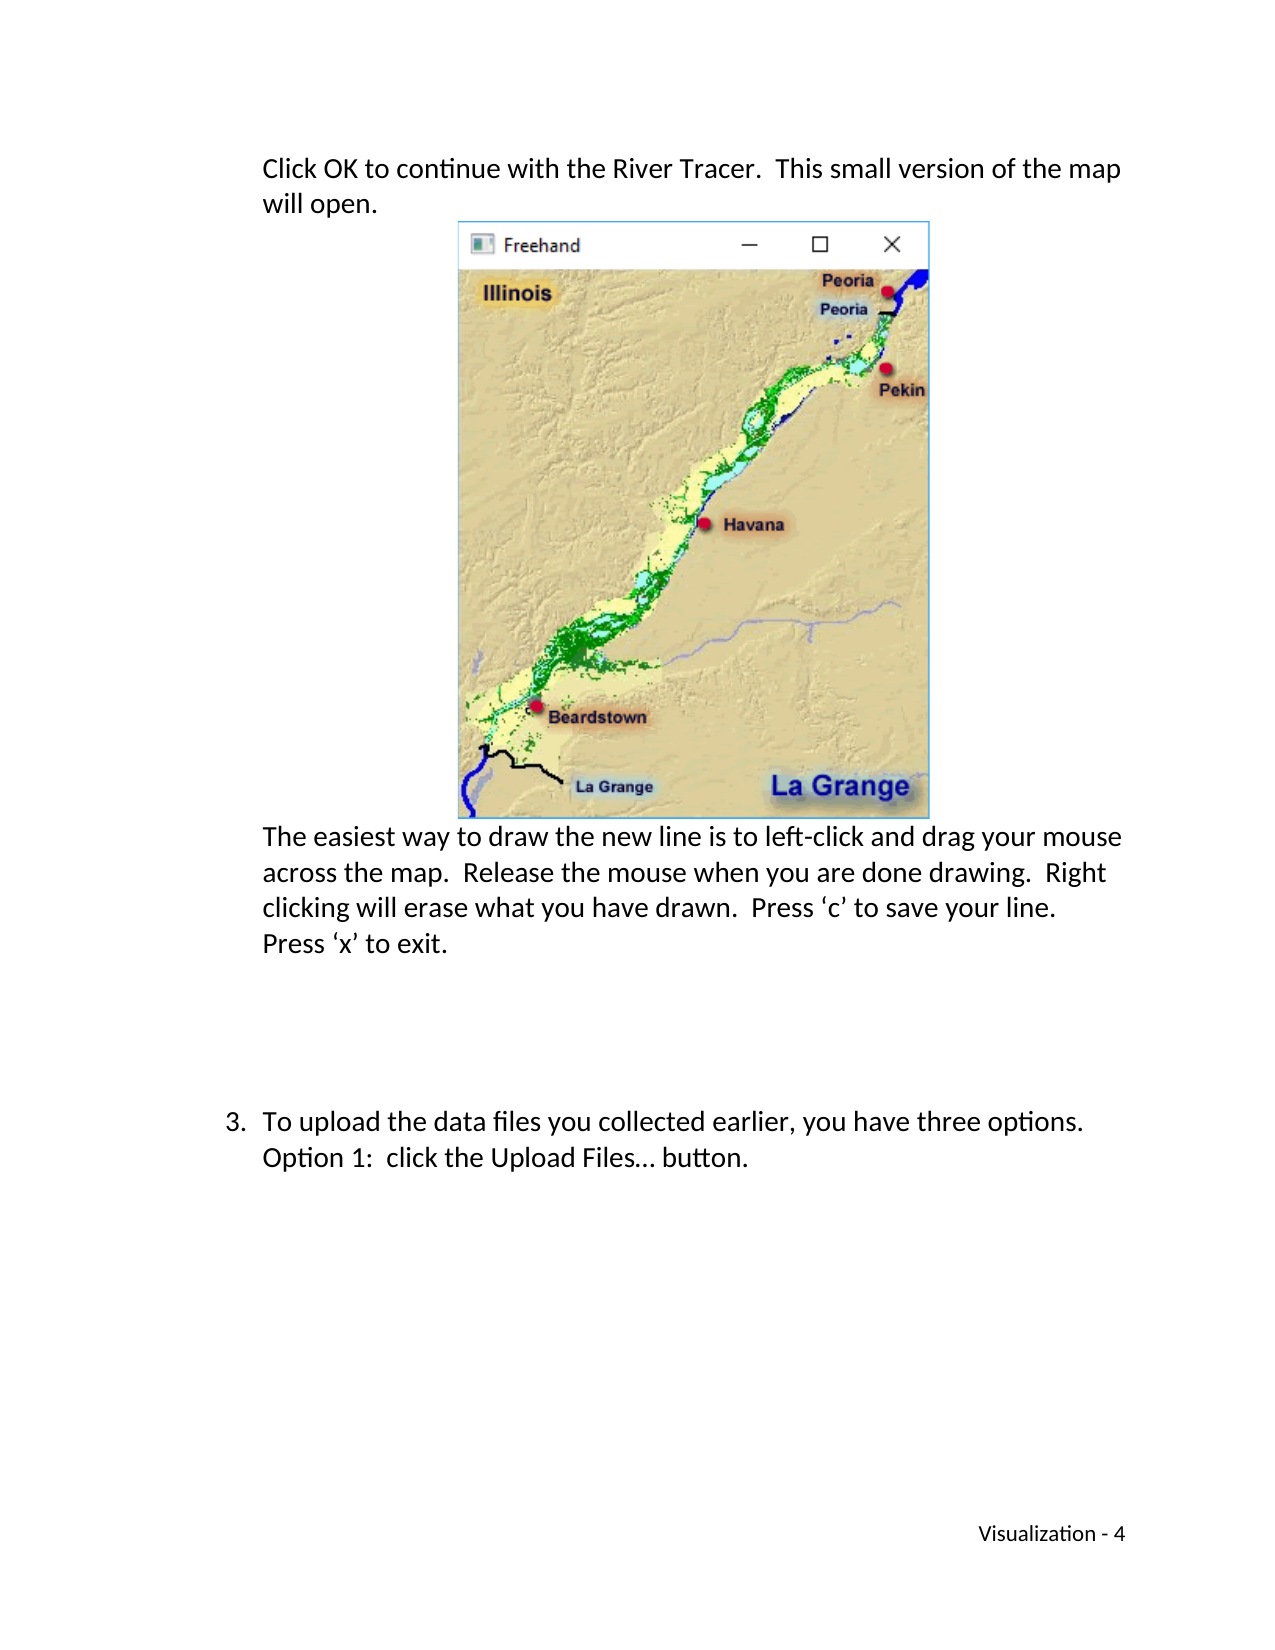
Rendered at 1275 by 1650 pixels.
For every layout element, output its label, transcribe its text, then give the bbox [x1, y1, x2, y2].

list The easiest way to draw the new line is to left-click and drag your mouse across the map. Release the mouse when you are done drawing. Right clicking will erase what you have drawn. Press ‘c’ to save your line. Press ‘x’ to exit. [262, 818, 1125, 961]
picture [457, 221, 930, 819]
list To upload the data files you collected earlier, you have three options. Option 1: click the Upload Files… button. [225, 1103, 1125, 1174]
list Click OK to continue with the River Tracer. This small version of the map will open. [262, 150, 1125, 221]
